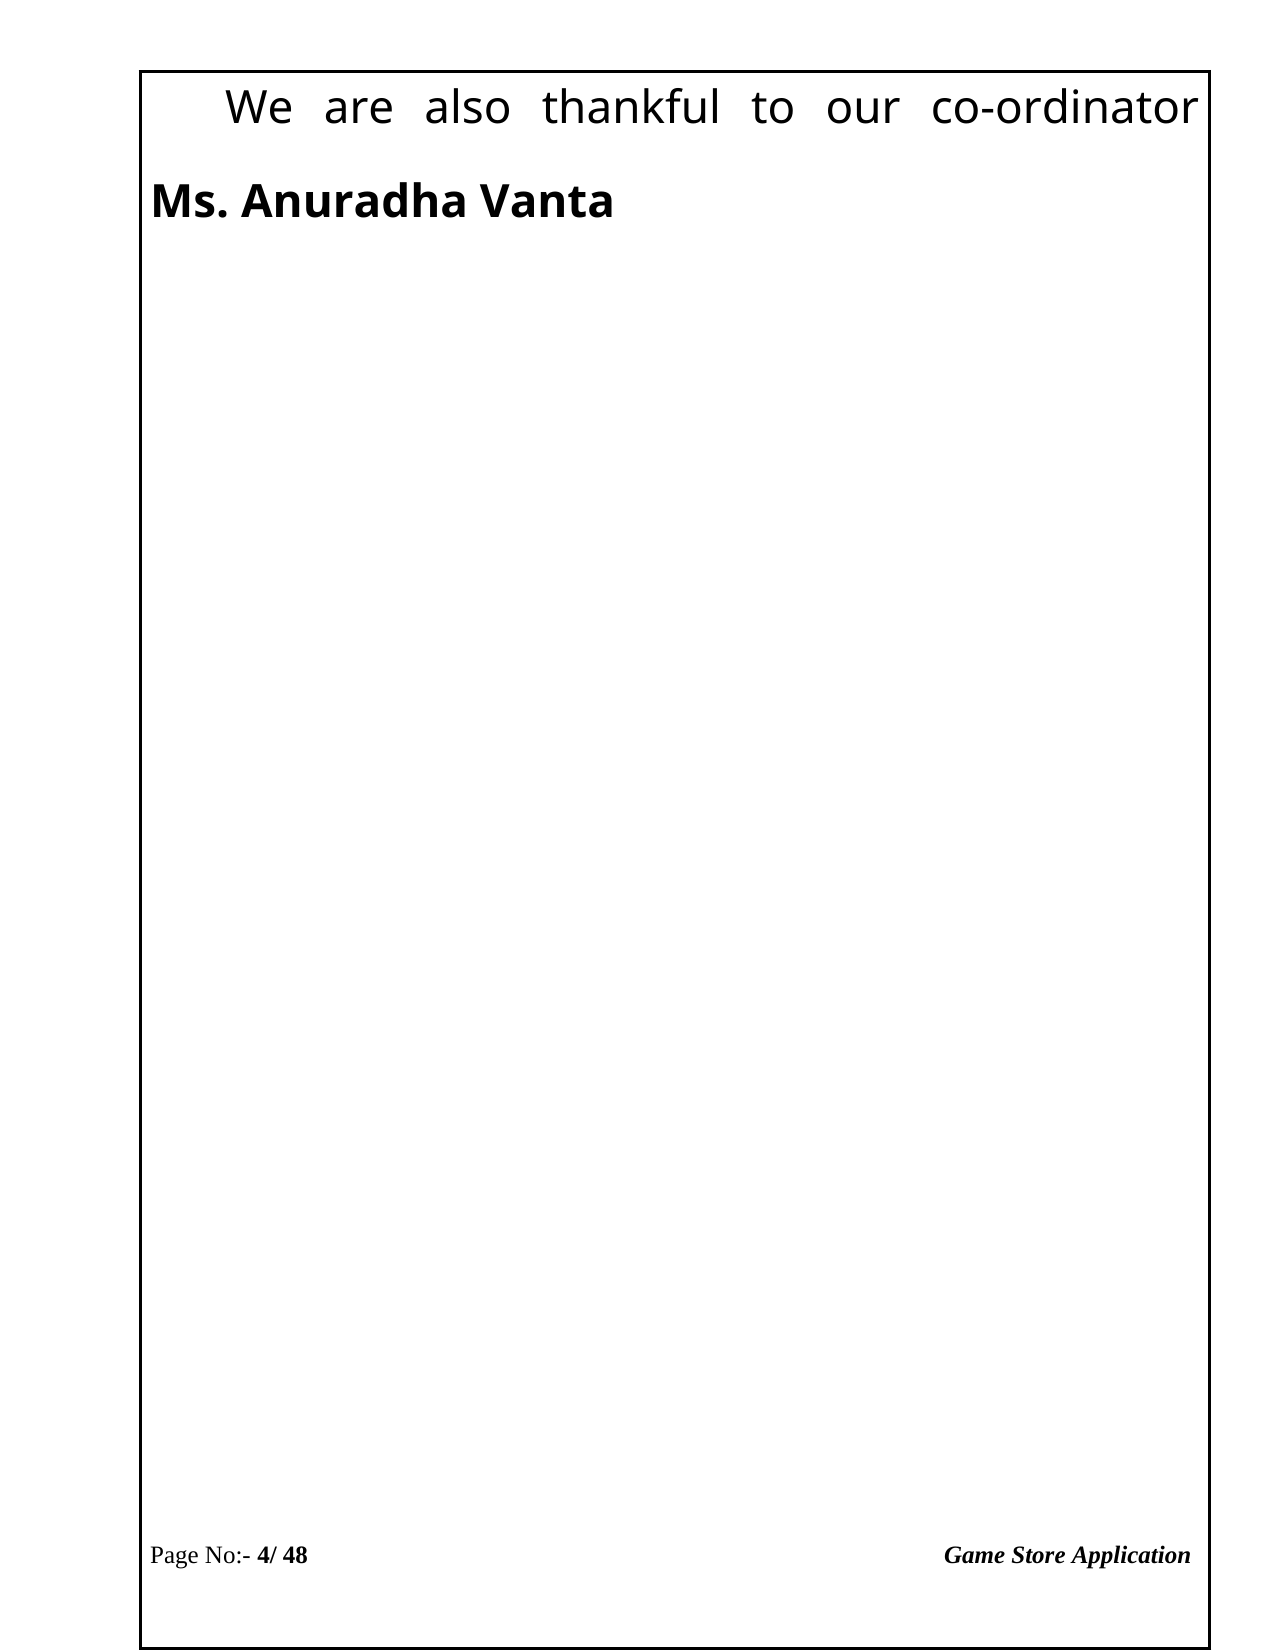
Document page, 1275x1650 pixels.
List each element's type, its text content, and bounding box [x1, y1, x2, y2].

text We are also thankful to our co-ordinator Ms. Anuradha Vanta [150, 75, 1200, 231]
